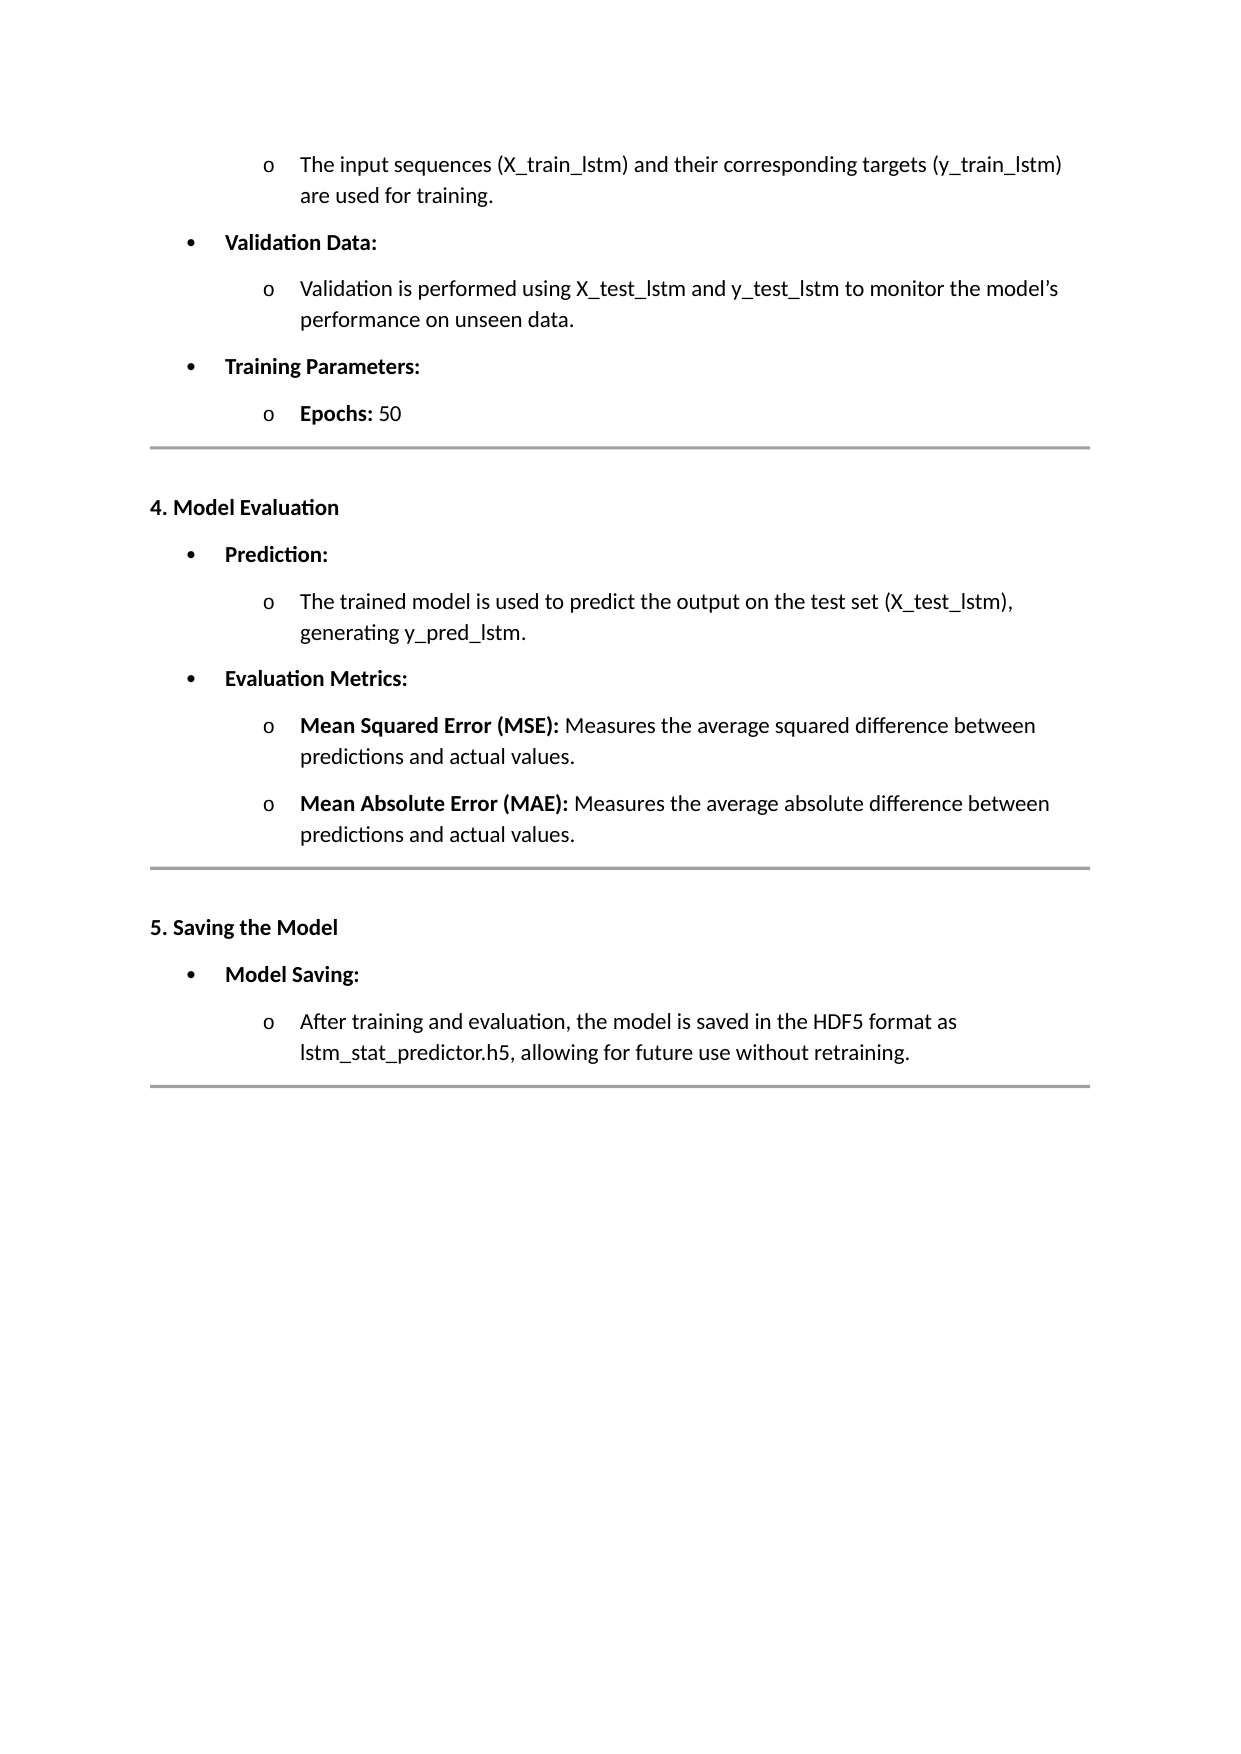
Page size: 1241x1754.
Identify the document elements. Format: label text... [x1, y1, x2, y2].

list Mean Absolute Error (MAE): Measures the average absolute difference between predictions and actual values. [262, 789, 1090, 848]
list Evaluation Metrics: [187, 664, 1090, 693]
list The input sequences (X_train_lstm) and their corresponding targets (y_train_lstm) are used for training. [262, 150, 1090, 209]
list Validation Data: [187, 228, 1090, 256]
list The trained model is used to predict the output on the test set (X_test_lstm), generating y_pred_lstm. [262, 587, 1090, 646]
list Mean Squared Error (MSE): Measures the average squared difference between predictions and actual values. [262, 711, 1090, 770]
list Epochs: 50 [262, 399, 1090, 427]
list After training and evaluation, the model is saved in the HDF5 format as lstm_stat_predictor.h5, allowing for future use without retraining. [262, 1007, 1090, 1066]
text 5. Saving the Model [150, 913, 1090, 942]
list Prediction: [187, 540, 1090, 568]
list Model Saving: [187, 960, 1090, 988]
text 4. Model Evaluation [150, 493, 1090, 521]
list Validation is performed using X_test_lstm and y_test_lstm to monitor the model’s performance on unseen data. [262, 274, 1090, 333]
list Training Parameters: [187, 352, 1090, 380]
